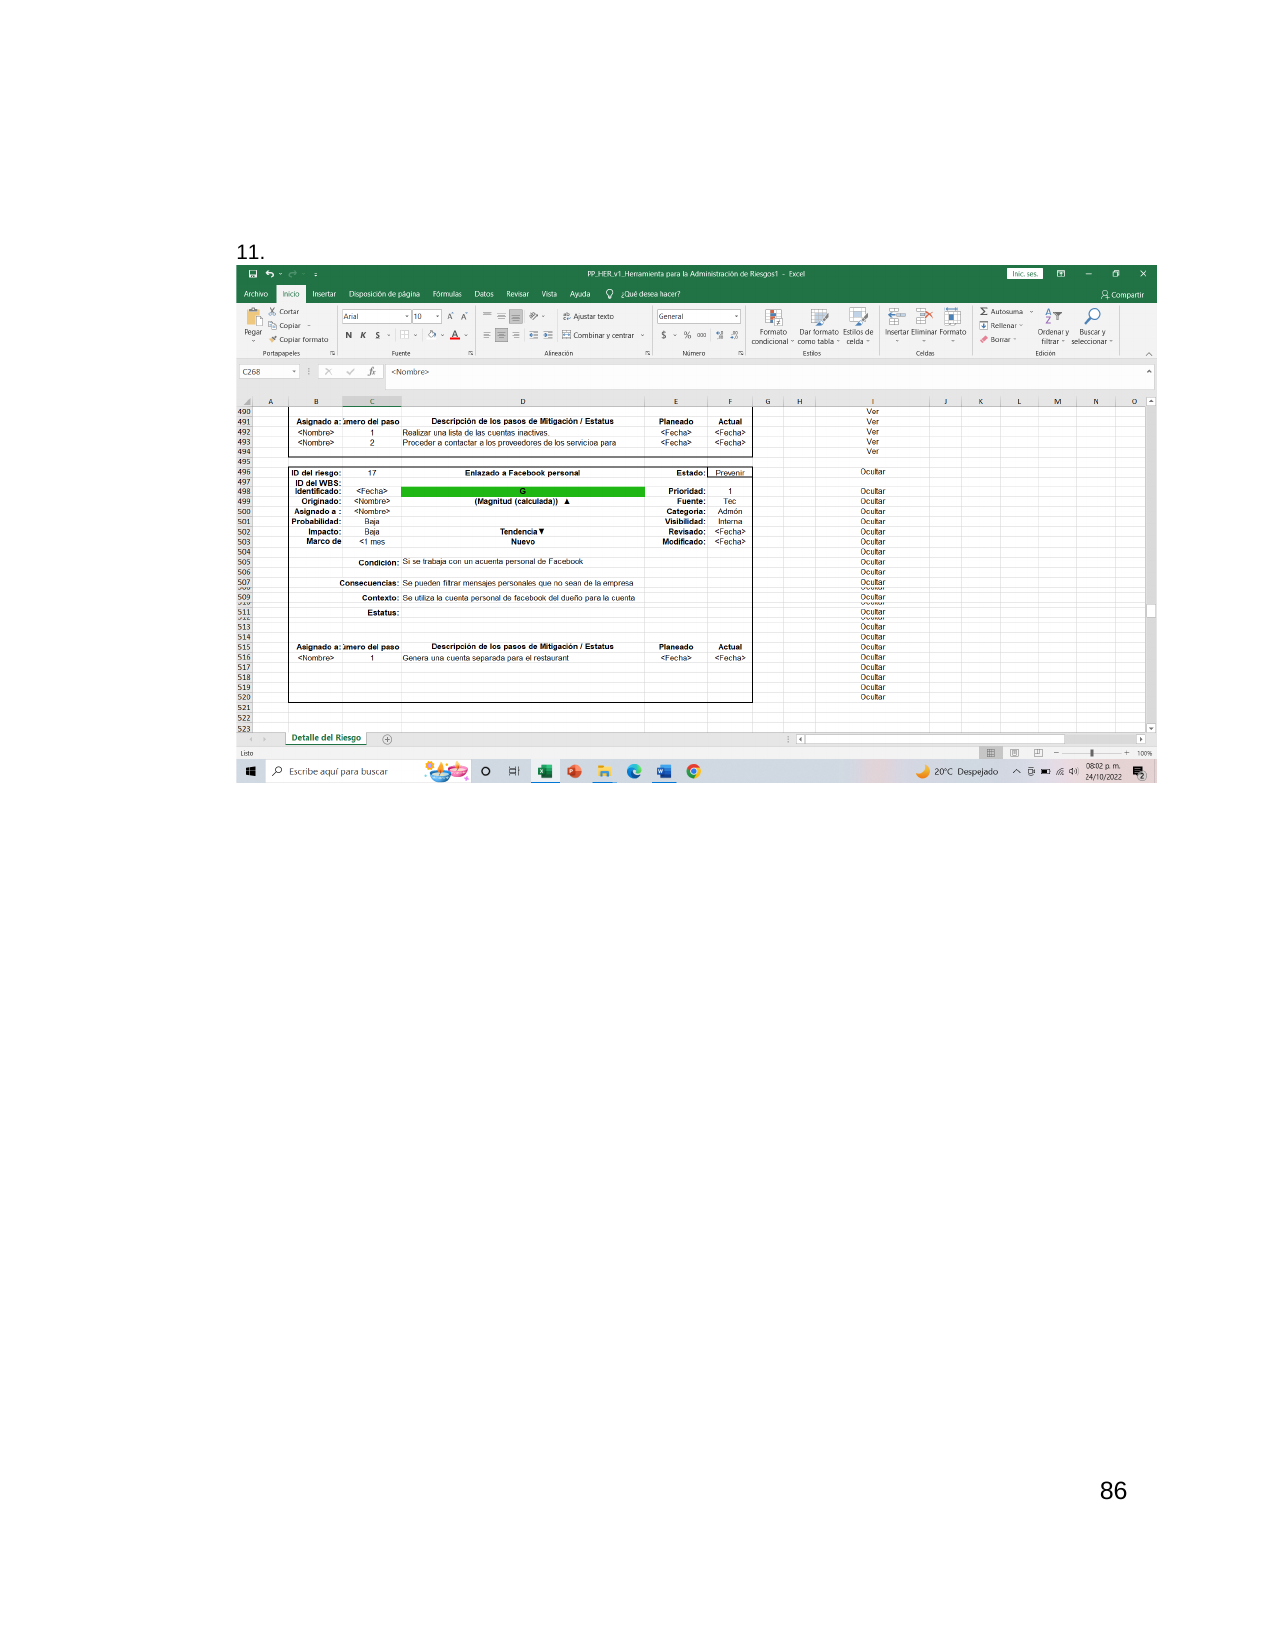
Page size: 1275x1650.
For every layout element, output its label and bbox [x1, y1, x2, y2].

picture [236, 265, 1157, 783]
